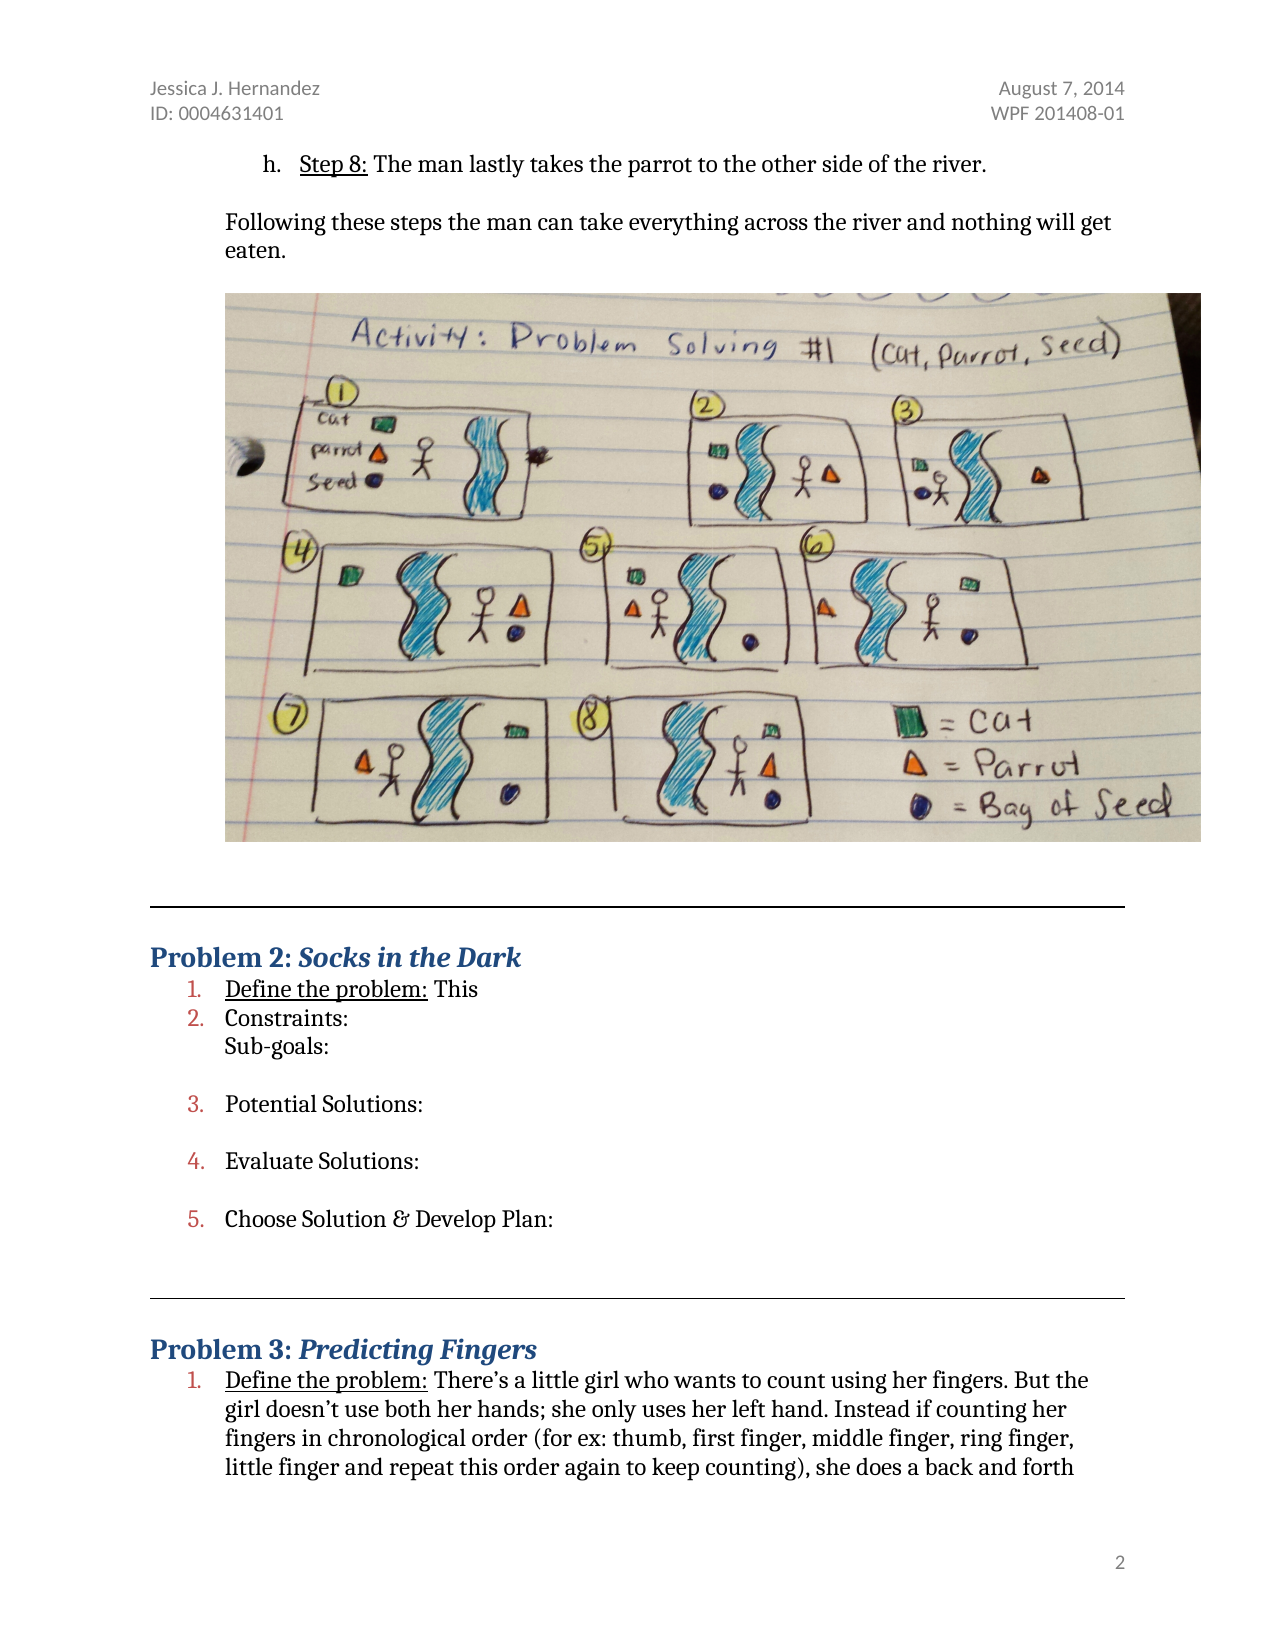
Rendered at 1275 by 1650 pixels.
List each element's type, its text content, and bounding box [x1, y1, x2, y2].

list Evaluate Solutions: [187, 1147, 1125, 1205]
list Step 8: The man lastly takes the parrot to the other side of the river. [262, 150, 1125, 207]
list Choose Solution & Develop Plan: [187, 1205, 1125, 1233]
list Potential Solutions: [187, 1090, 1125, 1147]
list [187, 1366, 1125, 1481]
text Problem 2: Socks in the Dark [150, 941, 1125, 975]
list Following these steps the man can take everything across the river and nothing will get eaten. [225, 207, 1125, 293]
picture [225, 293, 1201, 842]
text Problem 3: Predicting Fingers [150, 1333, 1125, 1366]
list Constraints: Sub-goals: [187, 1003, 1125, 1090]
list Define the problem: This [187, 975, 1125, 1003]
